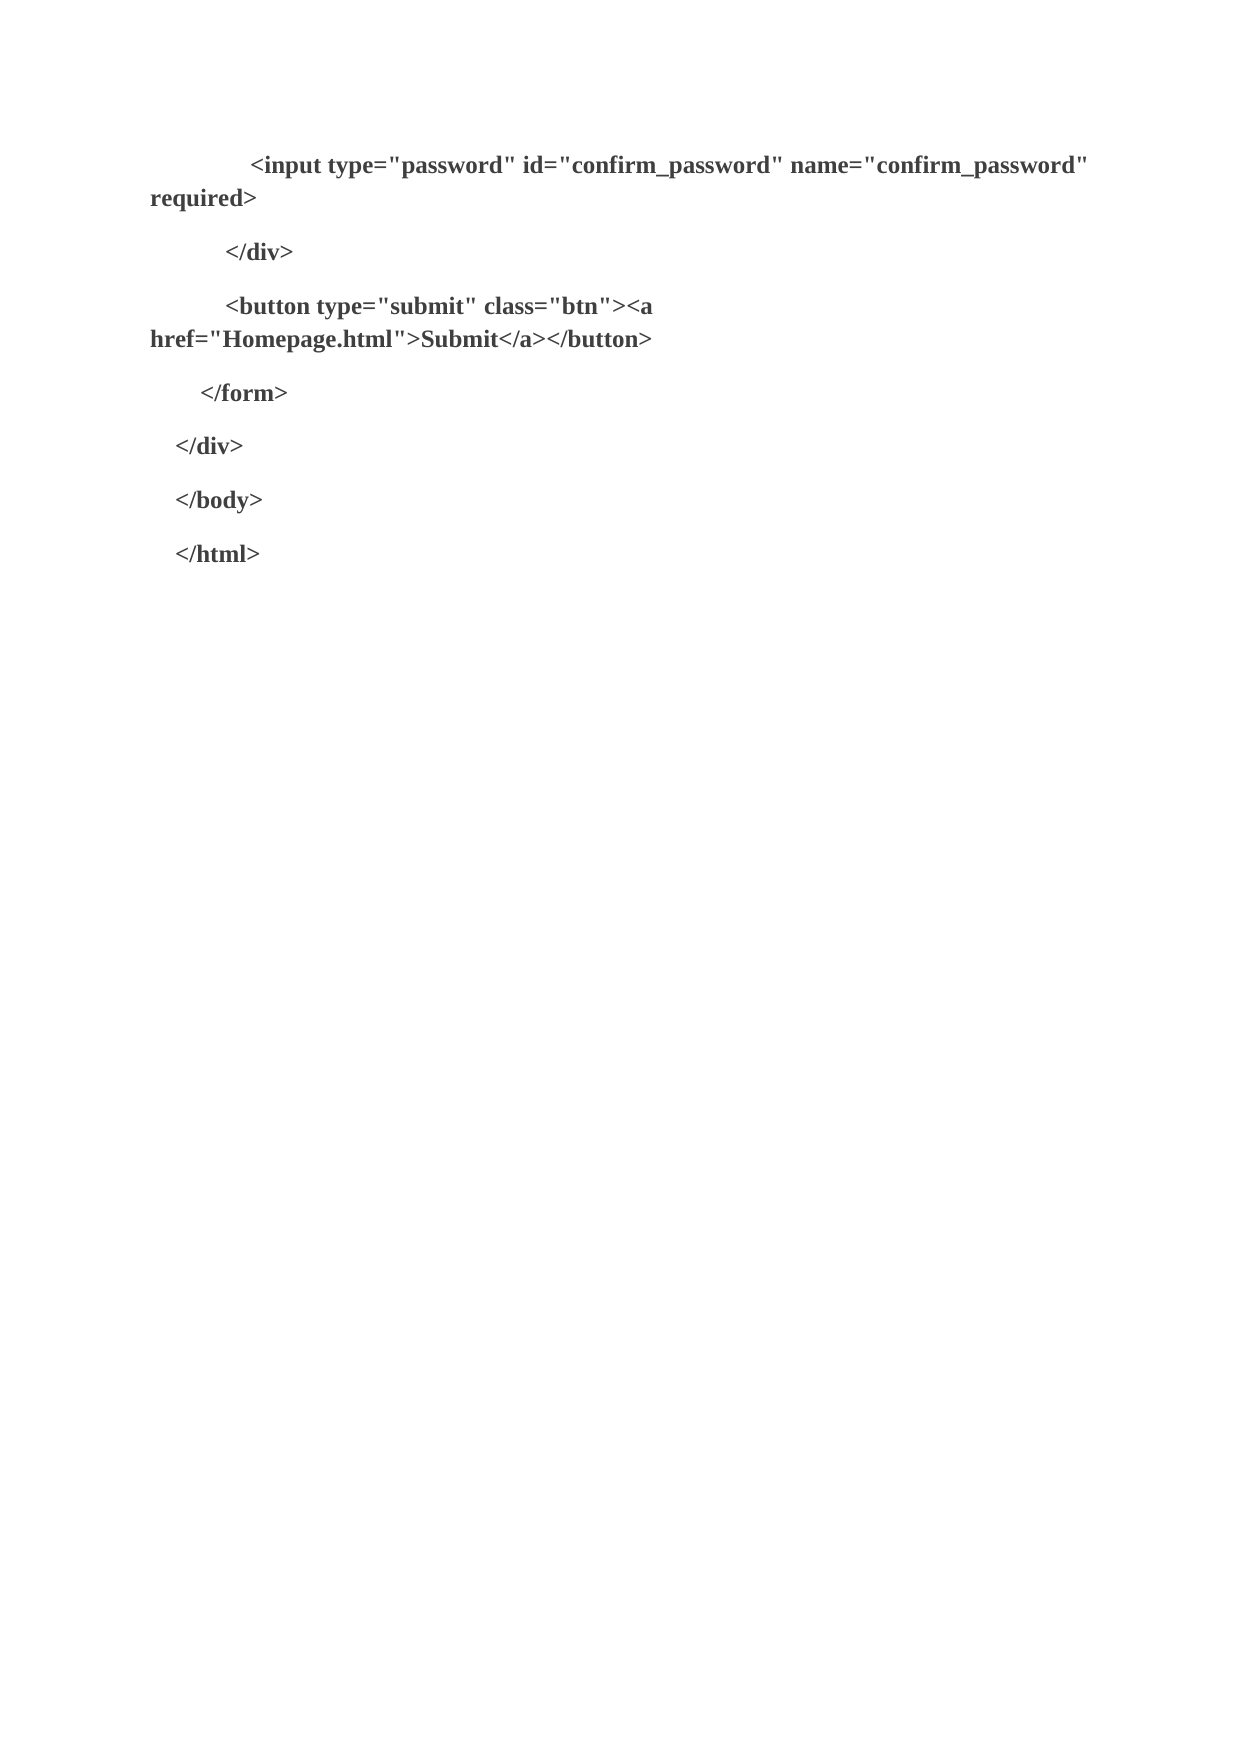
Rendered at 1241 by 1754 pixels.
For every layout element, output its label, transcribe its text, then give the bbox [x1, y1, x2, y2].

text </form> [150, 378, 1090, 406]
text </div> [150, 237, 1090, 266]
text <button type="submit" class="btn"><a href="Homepage.html">Submit</a></button> [150, 291, 1090, 352]
text </body> [150, 485, 1090, 514]
text </div> [150, 431, 1090, 460]
text </html> [150, 539, 1090, 568]
text <input type="password" id="confirm_password" name="confirm_password" required> [150, 150, 1090, 212]
